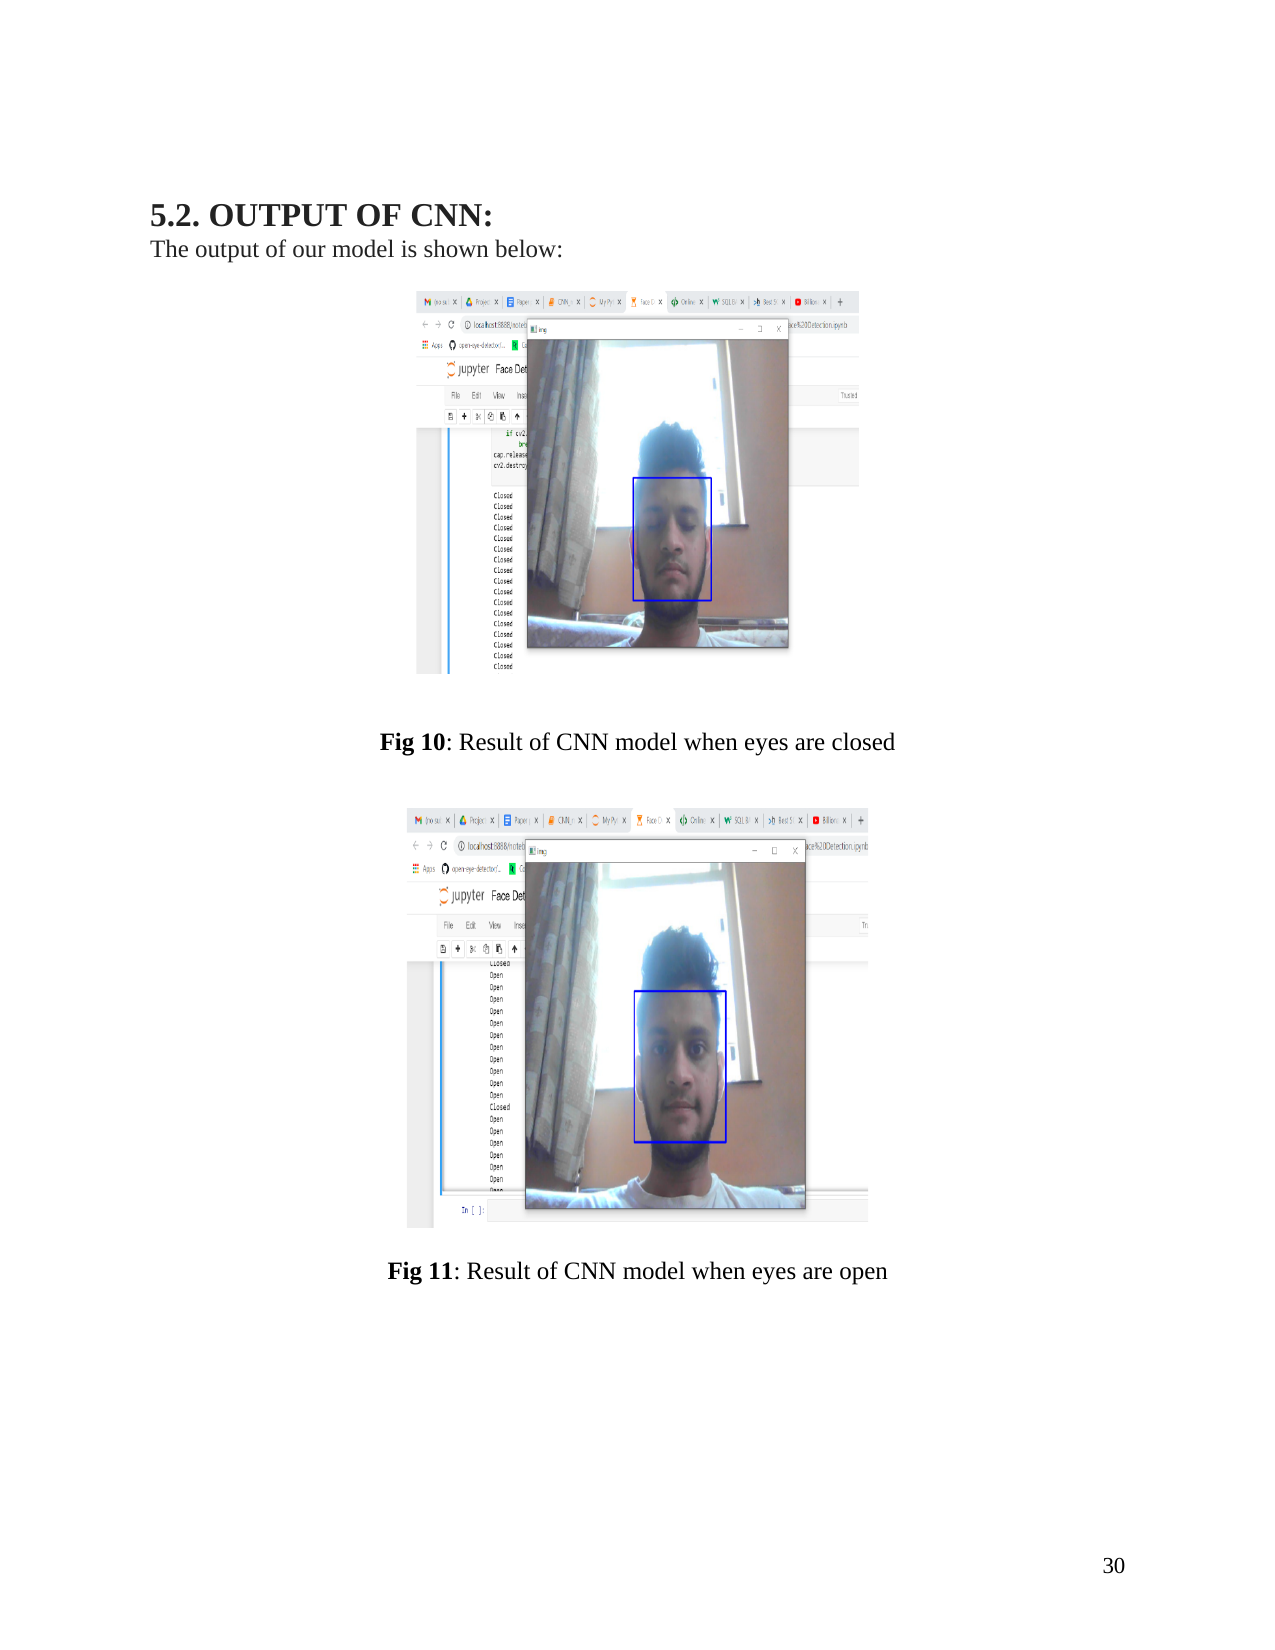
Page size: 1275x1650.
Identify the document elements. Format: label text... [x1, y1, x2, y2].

text 5.2. OUTPUT OF CNN: [150, 195, 1125, 234]
text Fig 10: Result of CNN model when eyes are closed [150, 727, 1125, 756]
text The output of our model is shown below: [150, 234, 1125, 262]
text Fig 11: Result of CNN model when eyes are open [150, 1256, 1125, 1285]
picture [416, 291, 859, 674]
picture [406, 808, 869, 1228]
